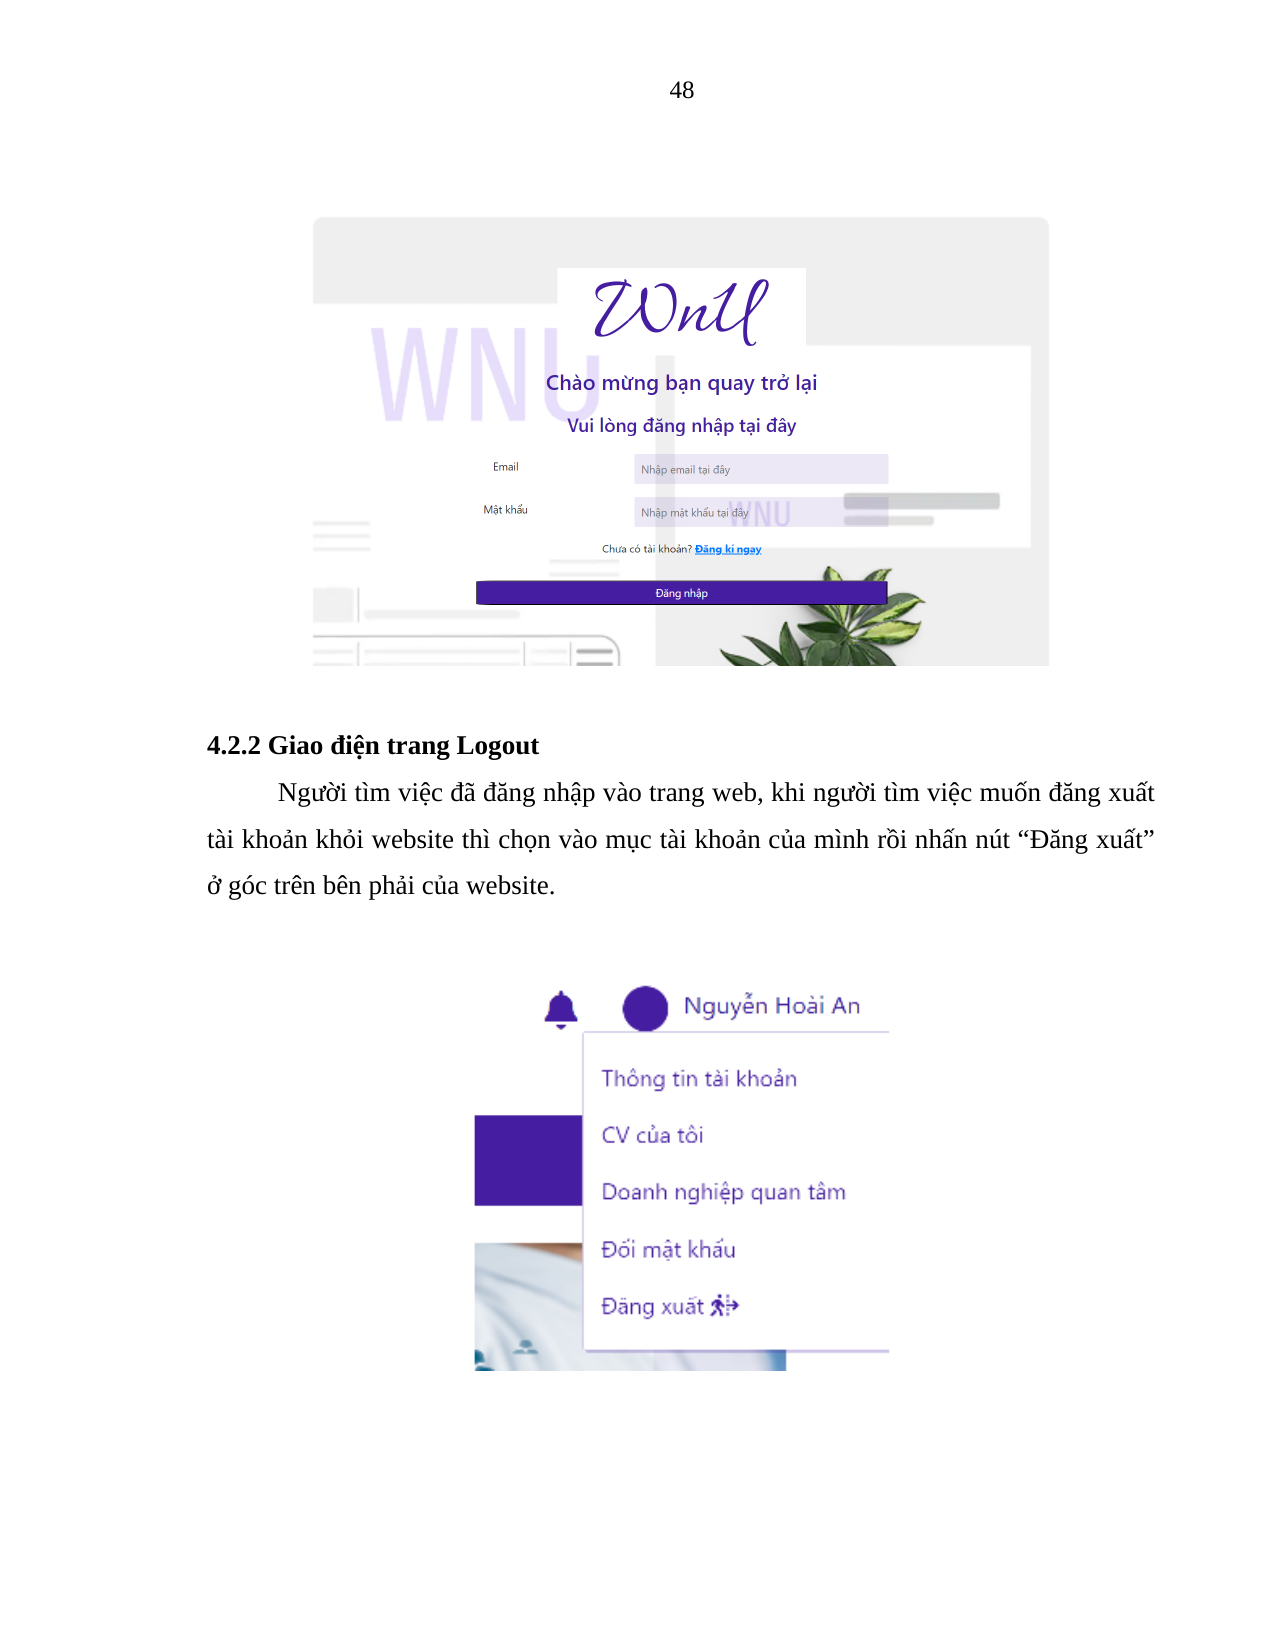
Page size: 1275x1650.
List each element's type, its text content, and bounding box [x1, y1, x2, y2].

picture [206, 206, 1157, 666]
picture [474, 962, 890, 1371]
text Người tìm việc đã đăng nhập vào trang web, khi người tìm việc muốn đăng xuất tài khoản khỏi website thì chọn vào mục tài khoản của mình rồi nhấn nút “Đăng xuất” ở góc trên bên phải của website. [207, 776, 1157, 901]
text 4.2.2 Giao điện trang Logout [207, 729, 1157, 761]
